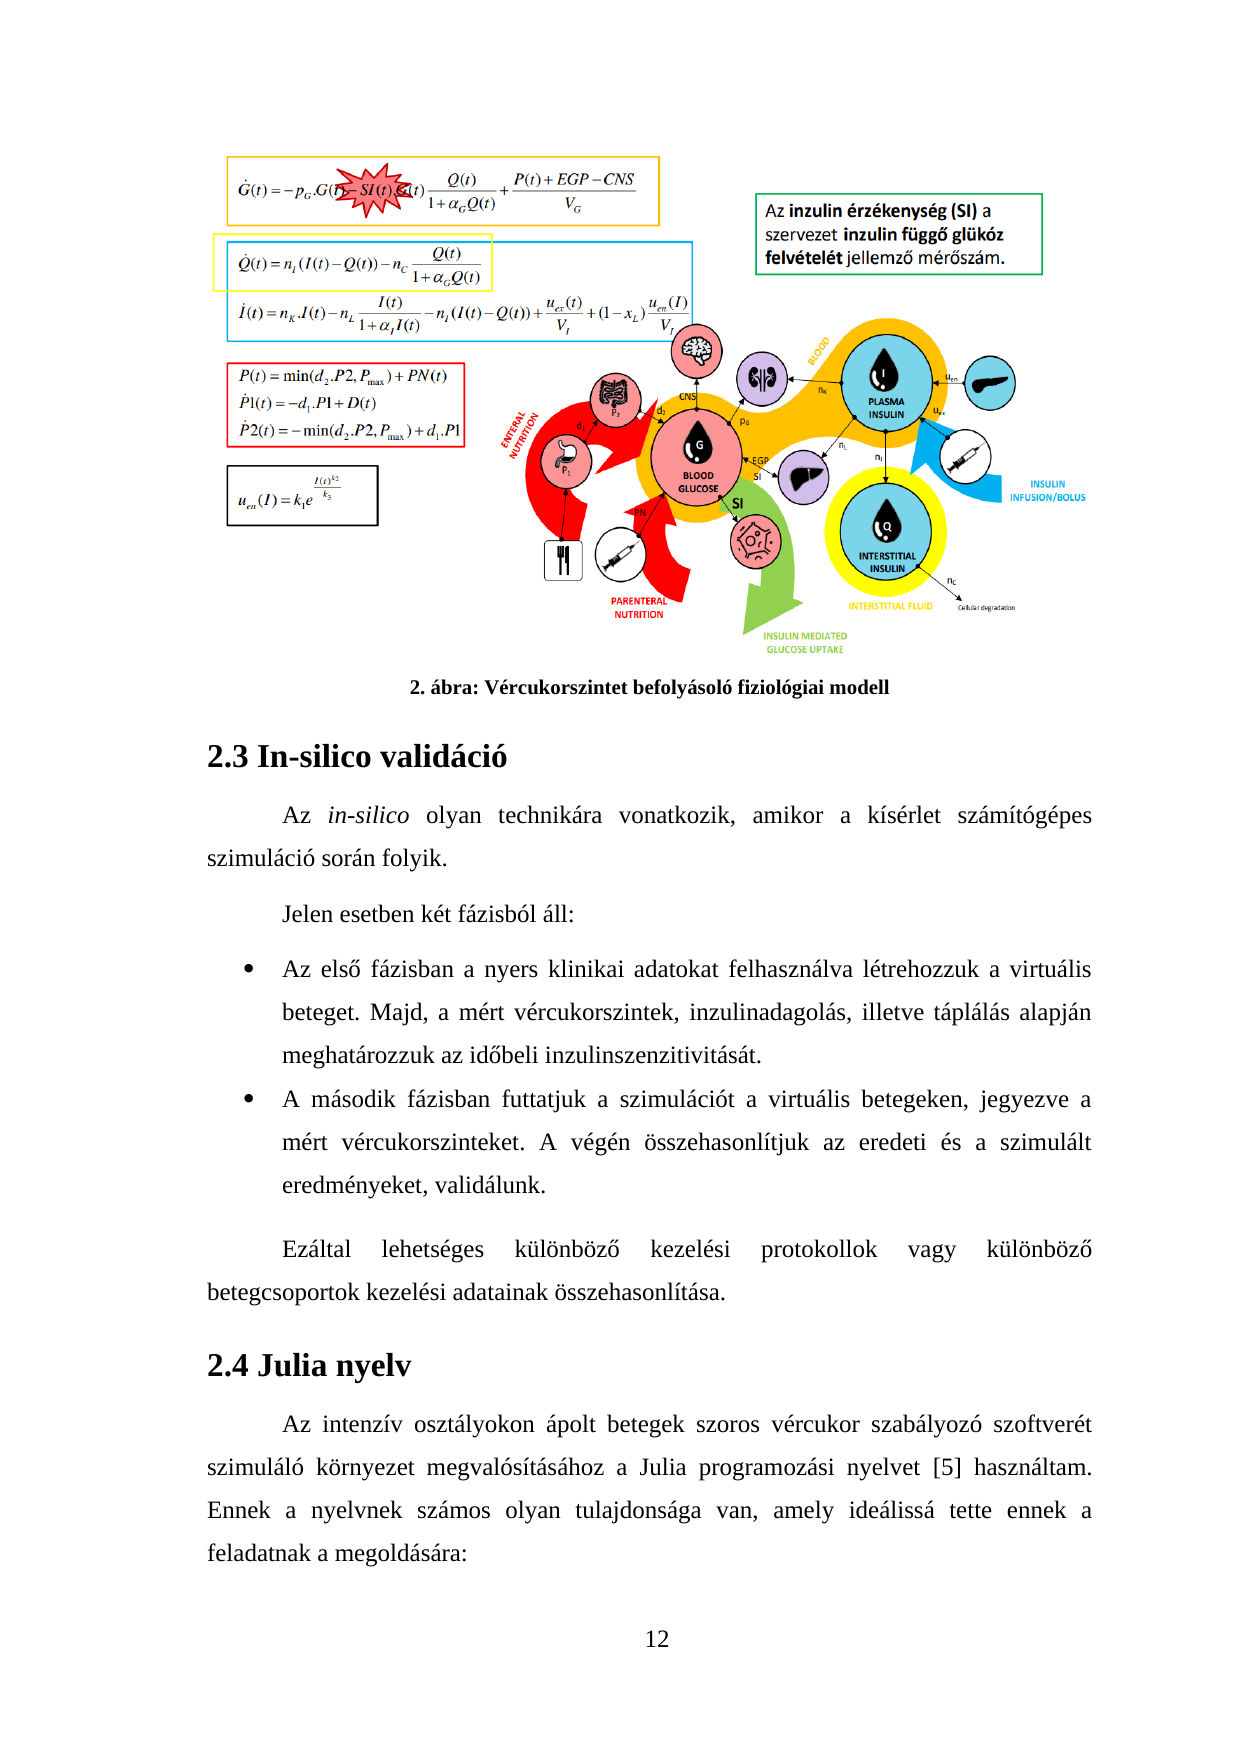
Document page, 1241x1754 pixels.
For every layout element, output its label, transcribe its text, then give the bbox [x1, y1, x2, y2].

subtitle In-silico validáció [207, 736, 1092, 774]
picture [206, 147, 1093, 663]
text Ezáltal lehetséges különböző kezelési protokollok vagy különböző betegcsoportok kezelési adatainak összehasonlítása. [207, 1234, 1092, 1306]
text 2. ábra: Vércukorszintet befolyásoló fiziológiai modell [207, 675, 1092, 699]
list A második fázisban futtatjuk a szimulációt a virtuális betegeken, jegyezve a mért vércukorszinteket. A végén összehasonlítjuk az eredeti és a szimulált eredményeket, validálunk. [244, 1084, 1092, 1199]
subtitle Julia nyelv [207, 1345, 1092, 1383]
text Jelen esetben két fázisból áll: [207, 899, 1092, 927]
text Az in-silico olyan technikára vonatkozik, amikor a kísérlet számítógépes szimuláció során folyik. [207, 800, 1092, 872]
list Az első fázisban a nyers klinikai adatokat felhasználva létrehozzuk a virtuális beteget. Majd, a mért vércukorszintek, inzulinadagolás, illetve táplálás alapján meghatározzuk az időbeli inzulinszenzitivitását. [244, 954, 1092, 1069]
text Az intenzív osztályokon ápolt betegek szoros vércukor szabályozó szoftverét szimuláló környezet megvalósításához a Julia programozási nyelvet [5] használtam. Ennek a nyelvnek számos olyan tulajdonsága van, amely ideálissá tette ennek a feladatnak a megoldására: [207, 1409, 1092, 1567]
